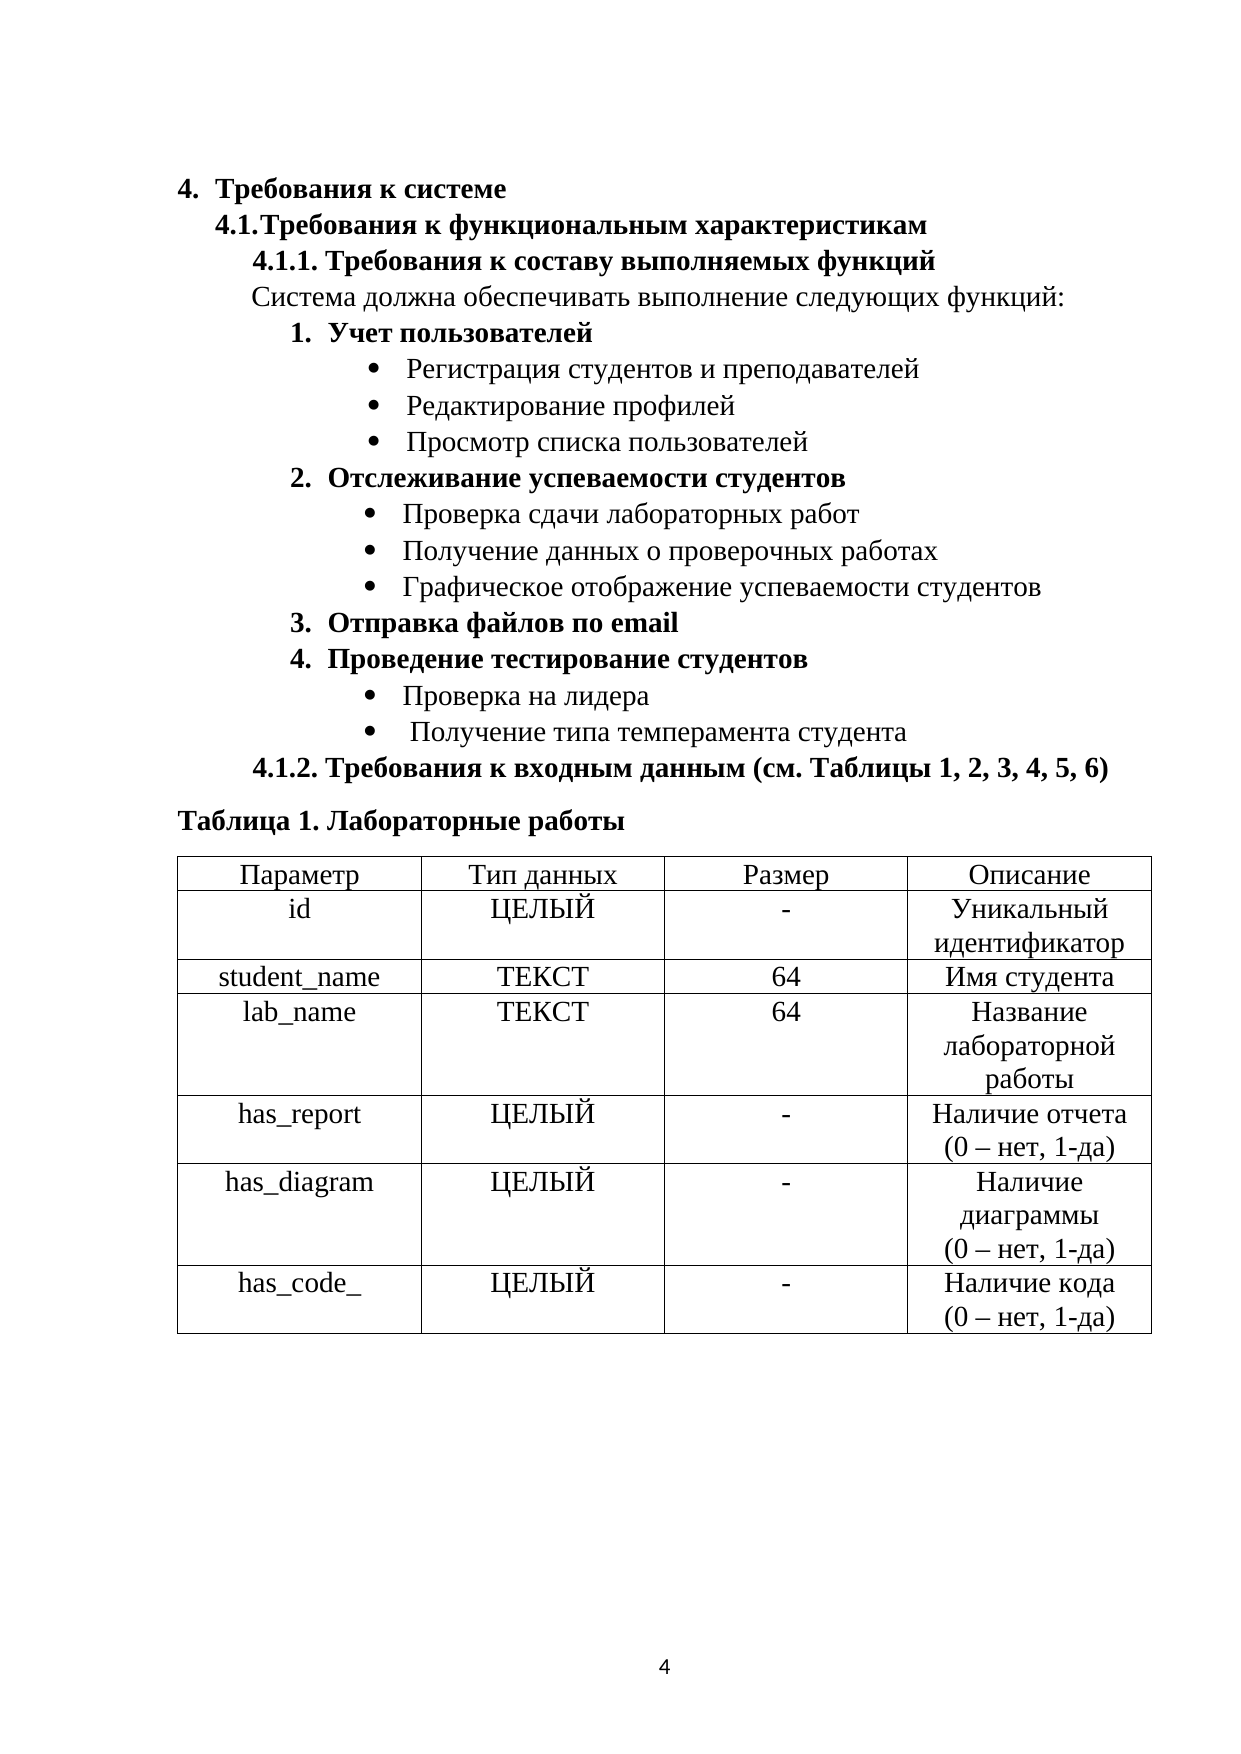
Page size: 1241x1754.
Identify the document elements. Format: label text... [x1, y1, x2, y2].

list Регистрация студентов и преподавателей [368, 352, 1152, 385]
table_cell Наличие кода (0 – нет, 1-да) [908, 1266, 1151, 1333]
table_cell ТЕКСТ [422, 960, 664, 993]
table_header Описание [908, 857, 1151, 890]
table_header Параметр [178, 857, 421, 890]
list Просмотр списка пользователей [368, 424, 1152, 458]
table_cell Наличие отчета (0 – нет, 1-да) [908, 1096, 1151, 1163]
table_cell Уникальный идентификатор [908, 891, 1151, 958]
list Проверка сдачи лабораторных работ [365, 497, 1152, 530]
list Получение данных о проверочных работах [365, 533, 1152, 566]
list Учет пользователей [290, 316, 1152, 349]
list Система должна обеспечивать выполнение следующих функций: [251, 279, 1152, 313]
table_cell - [665, 1266, 907, 1333]
table_cell ЦЕЛЫЙ [422, 1096, 664, 1163]
table_cell student_name [178, 960, 421, 993]
table_cell 64 [665, 994, 907, 1095]
table_cell lab_name [178, 994, 421, 1095]
text Таблица 1. Лабораторные работы [177, 803, 1152, 836]
table_cell - [665, 891, 907, 958]
table_cell Наличие диаграммы (0 – нет, 1-да) [908, 1164, 1151, 1264]
table_cell has_code_ [178, 1266, 421, 1333]
list Получение типа темперамента студента [365, 714, 1152, 747]
table_header Размер [665, 857, 907, 890]
table_cell Название лабораторной работы [908, 994, 1151, 1095]
table_cell has_diagram [178, 1164, 421, 1264]
list Требования к системе [177, 171, 1152, 204]
table_cell ТЕКСТ [422, 994, 664, 1095]
list Отправка файлов по email [290, 605, 1152, 639]
table_cell ЦЕЛЫЙ [422, 1164, 664, 1264]
table_cell has_report [178, 1096, 421, 1163]
table_cell - [665, 1164, 907, 1264]
table_header Тип данных [422, 857, 664, 890]
table_cell id [178, 891, 421, 958]
list Требования к функциональным характеристикам [215, 207, 1152, 241]
table_cell Имя студента [908, 960, 1151, 993]
list Требования к входным данным (см. Таблицы 1, 2, 3, 4, 5, 6) [252, 750, 1152, 784]
table_cell - [665, 1096, 907, 1163]
table_cell 64 [665, 960, 907, 993]
table_cell ЦЕЛЫЙ [422, 1266, 664, 1333]
list Проведение тестирование студентов [290, 641, 1152, 675]
list Требования к составу выполняемых функций [252, 243, 1152, 277]
list Отслеживание успеваемости студентов [290, 460, 1152, 494]
list Редактирование профилей [368, 388, 1152, 422]
list Проверка на лидера [365, 678, 1152, 711]
list Графическое отображение успеваемости студентов [365, 569, 1152, 603]
table_cell ЦЕЛЫЙ [422, 891, 664, 958]
